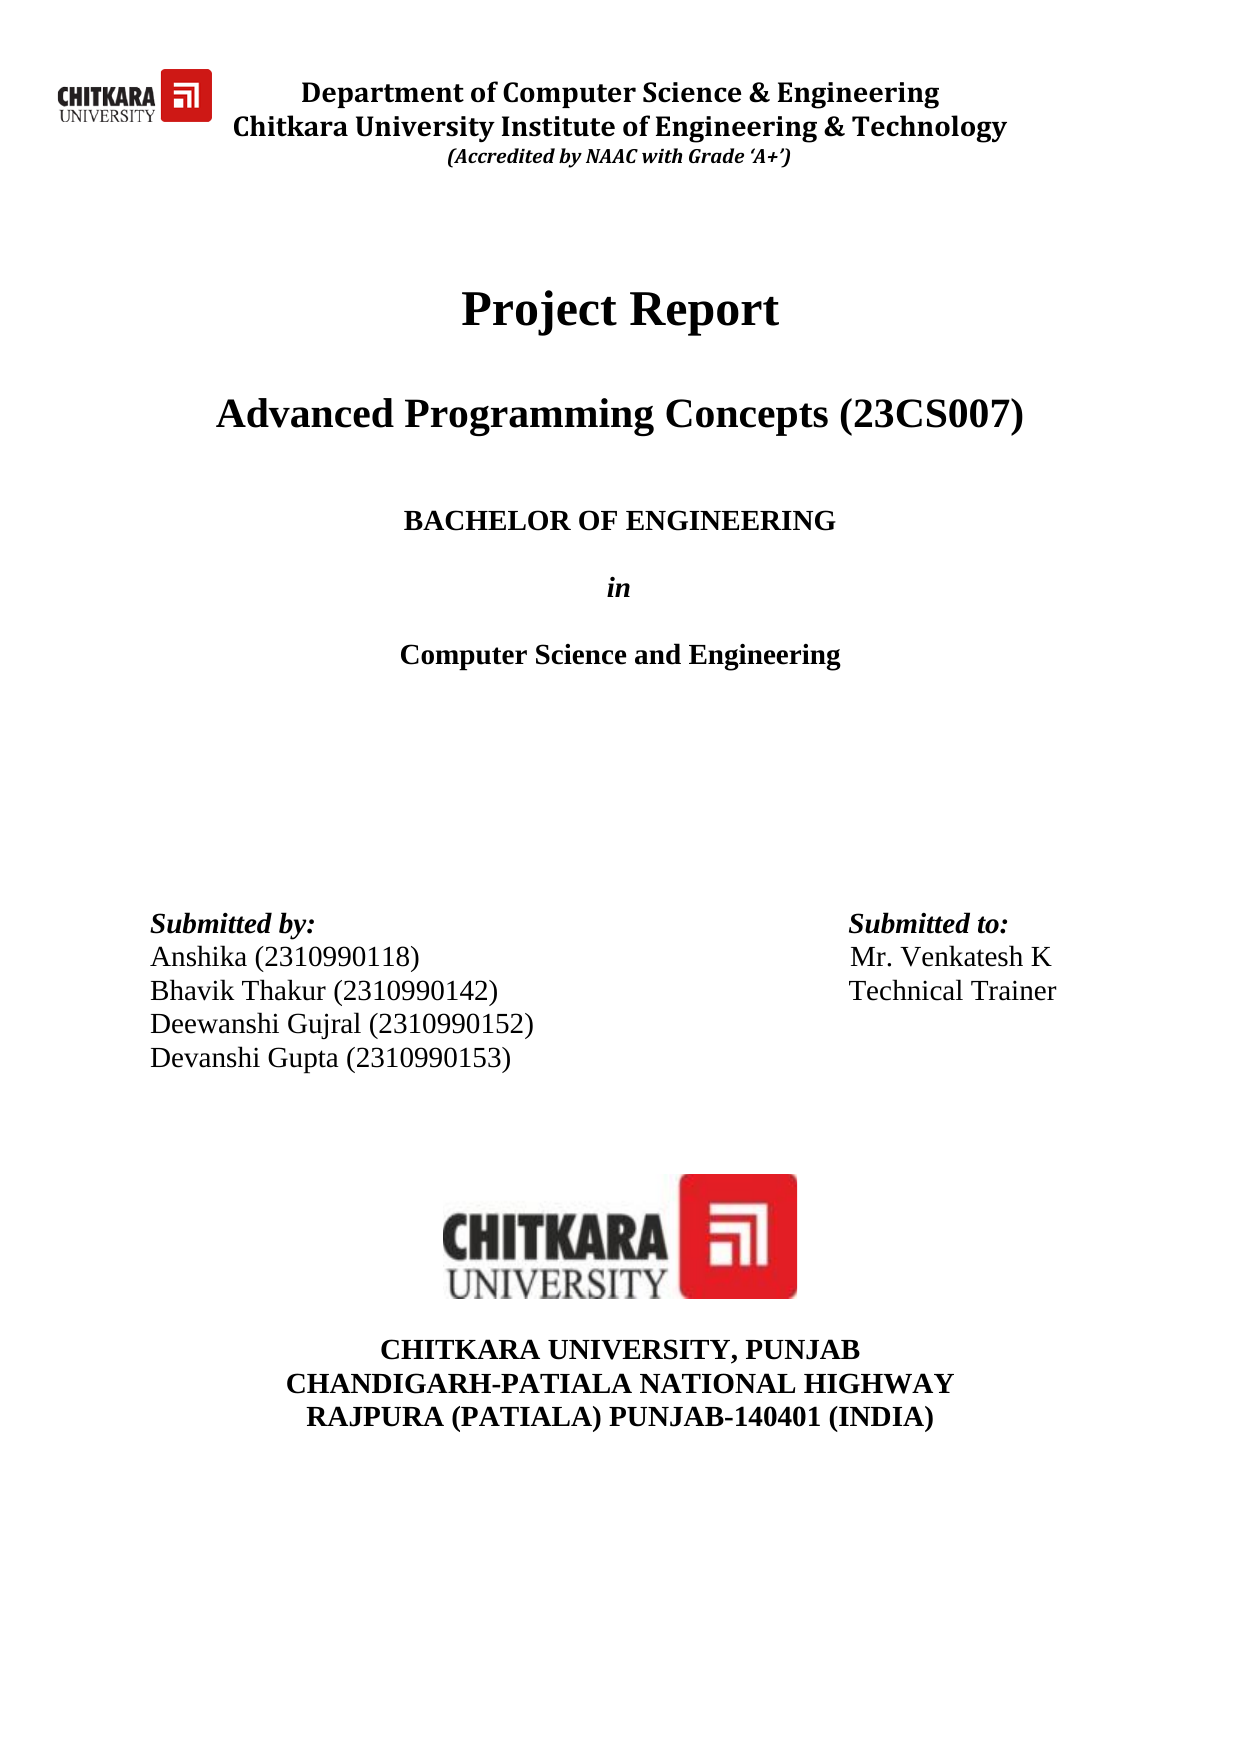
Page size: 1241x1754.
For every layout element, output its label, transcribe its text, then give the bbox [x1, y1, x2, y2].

subtitle Submitted by: Submitted to: [150, 906, 1090, 939]
picture [443, 1174, 798, 1299]
text in [150, 570, 1090, 604]
text CHITKARA UNIVERSITY, PUNJAB [150, 1332, 1090, 1366]
picture [57, 69, 214, 123]
subtitle Project Report [150, 279, 1090, 337]
subtitle BACHELOR OF ENGINEERING [150, 503, 1090, 537]
subtitle Advanced Programming Concepts (23CS007) [150, 388, 1090, 436]
subtitle Computer Science and Engineering [150, 637, 1090, 671]
text Anshika (2310990118) Mr. Venkatesh K [150, 939, 1090, 973]
text Deewanshi Gujral (2310990152) [150, 1006, 1090, 1040]
text CHANDIGARH-PATIALA NATIONAL HIGHWAY [150, 1366, 1090, 1399]
text Bhavik Thakur (2310990142) Technical Trainer [150, 973, 1090, 1006]
text RAJPURA (PATIALA) PUNJAB-140401 (INDIA) [150, 1399, 1090, 1433]
text Devanshi Gupta (2310990153) [150, 1040, 1090, 1073]
